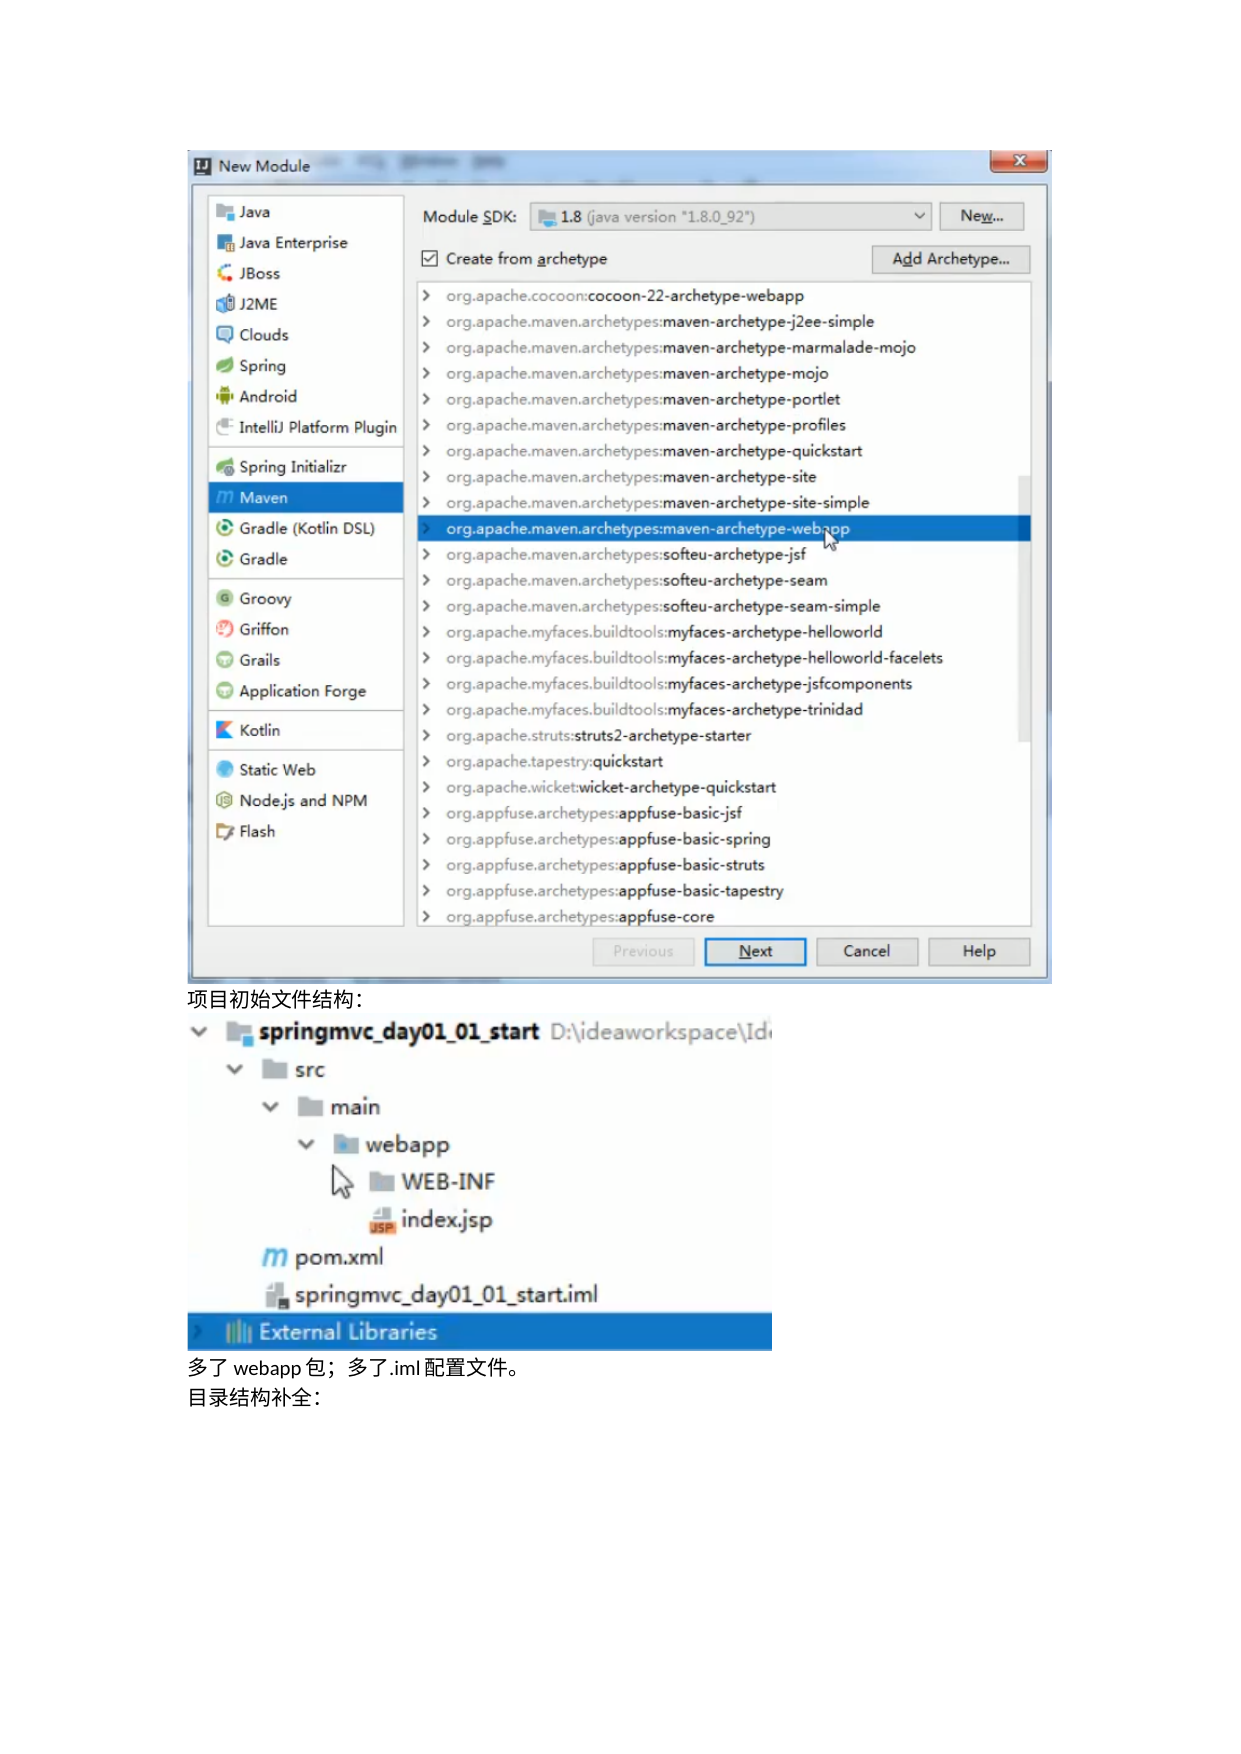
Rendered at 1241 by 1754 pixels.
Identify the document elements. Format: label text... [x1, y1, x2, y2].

picture [187, 1013, 772, 1351]
text 目录结构补全： [187, 1381, 1053, 1411]
text 多了webapp包；多了.iml配置文件。 [187, 1351, 1053, 1381]
text 项目初始文件结构： [187, 983, 1053, 1013]
picture [187, 150, 1052, 984]
